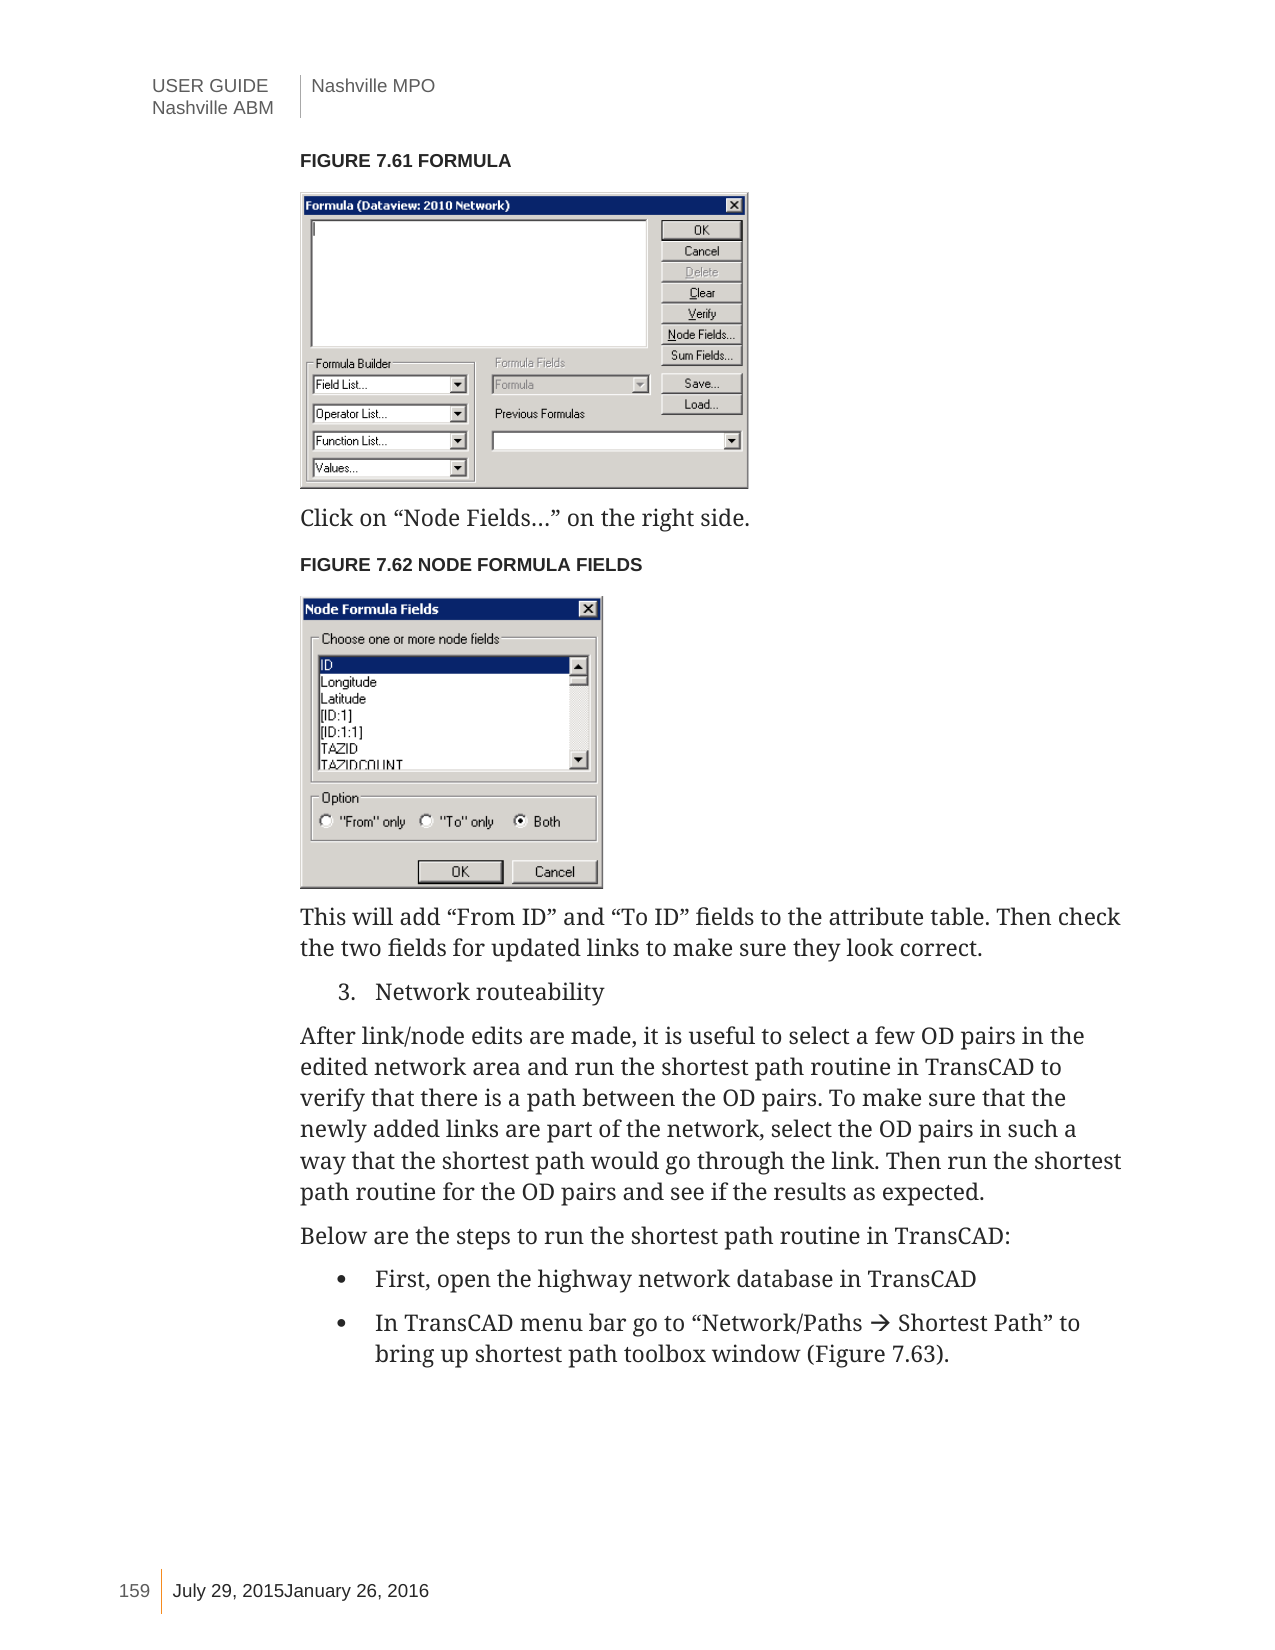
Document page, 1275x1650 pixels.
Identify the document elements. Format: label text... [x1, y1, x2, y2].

text This will add “From ID” and “To ID” fields to the attribute table. Then check the two fields for updated links to make sure they look correct. [300, 901, 1125, 963]
picture [300, 596, 604, 889]
text Click on “Node Fields…” on the right side. [300, 501, 1125, 533]
list Network routeability [337, 976, 1125, 1007]
picture [300, 192, 749, 489]
text Below are the steps to run the shortest path routine in TransCAD: [300, 1219, 1125, 1251]
text After link/node edits are made, it is useful to select a few OD pairs in the edited network area and run the shortest path routine in TransCAD to verify that there is a path between the OD pairs. To make sure that the newly added links are part of the network, select the OD pairs in such a way that the shortest path would go through the link. Then run the shortest path routine for the OD pairs and see if the results as expected. [300, 1019, 1125, 1207]
list First, open the highway network database in TransCAD [337, 1263, 1125, 1294]
